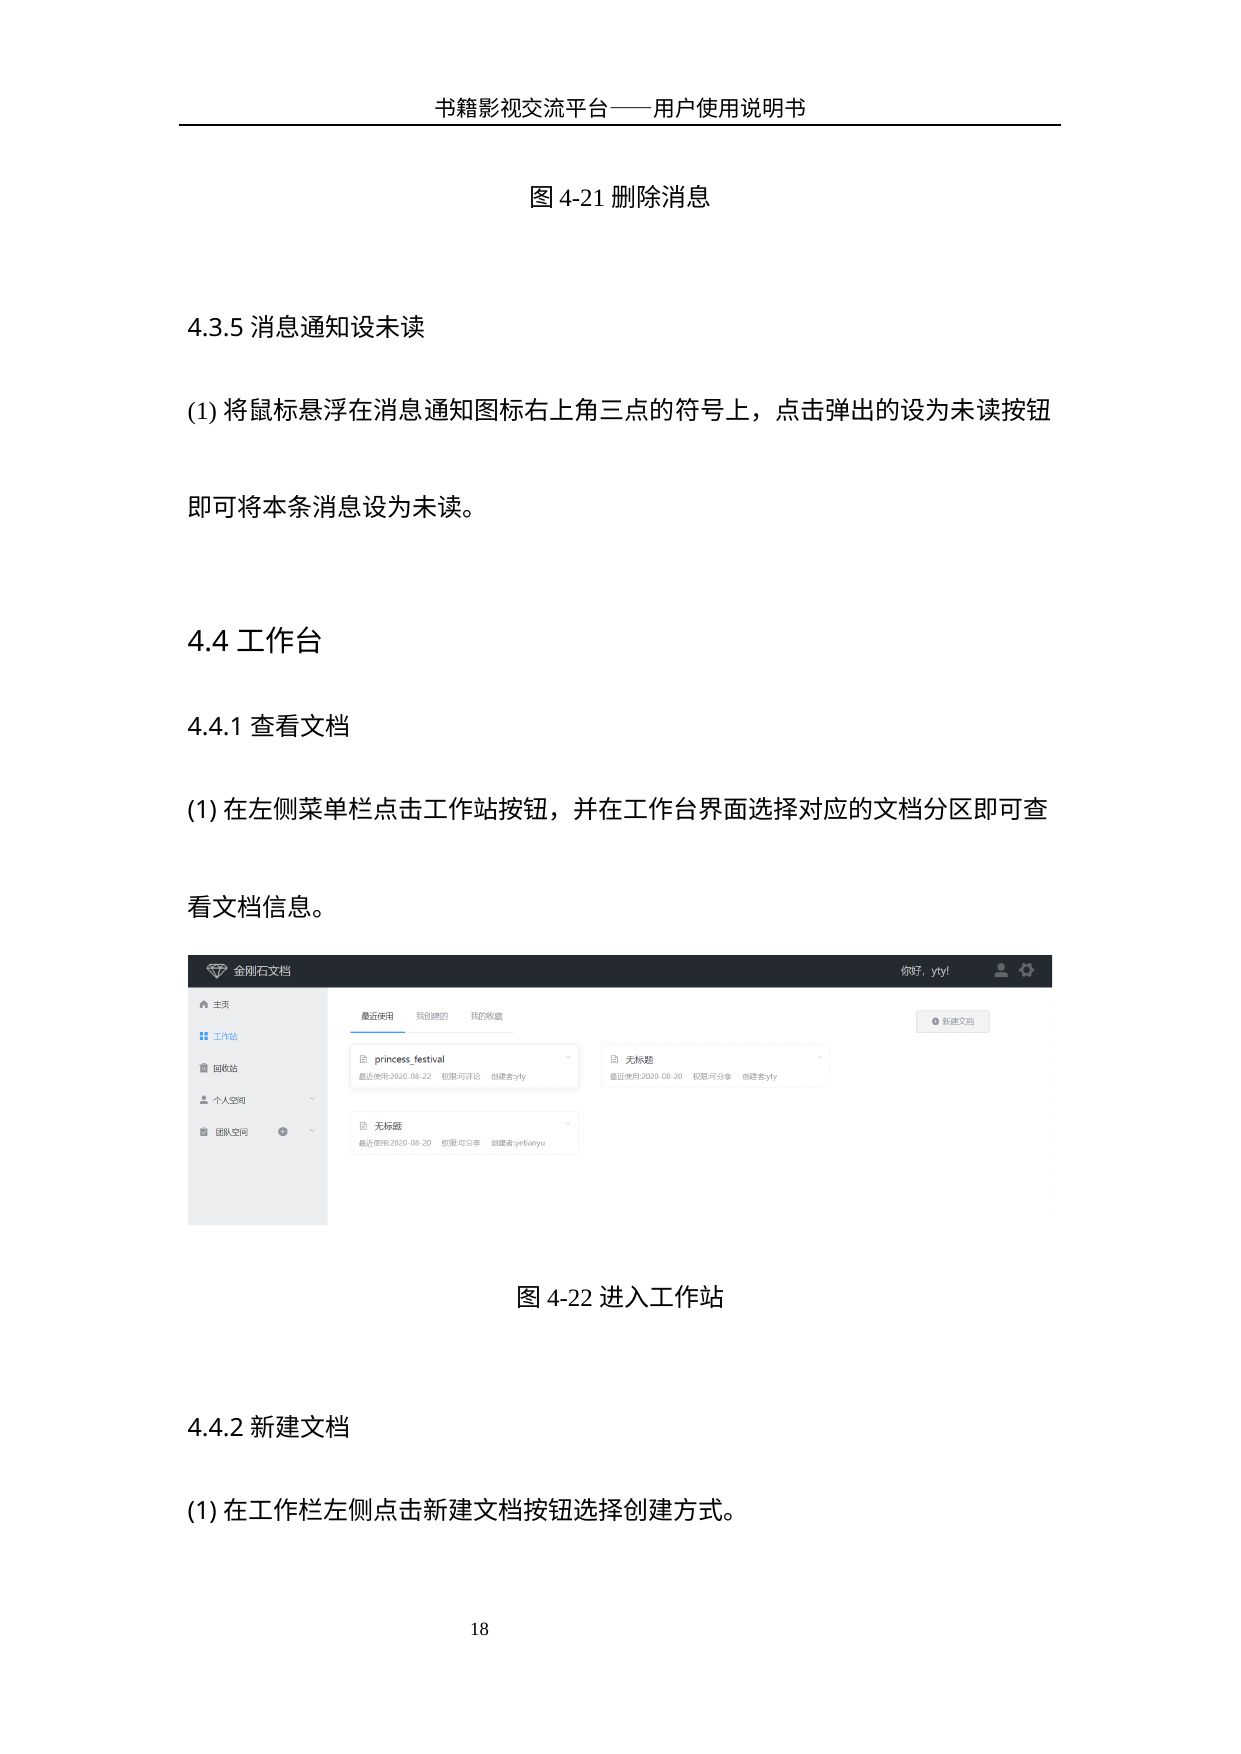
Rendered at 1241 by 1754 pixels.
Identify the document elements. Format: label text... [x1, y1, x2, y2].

text 4.4 工作台 [187, 606, 1053, 671]
text 4.3.5 消息通知设未读 [187, 293, 1053, 358]
text 4.4.2 新建文档 [187, 1393, 1053, 1458]
text (1) 在工作栏左侧点击新建文档按钮选择创建方式。 [187, 1476, 1053, 1541]
text 4.4.1 查看文档 [187, 692, 1053, 757]
text 图 4-22 进入工作站 [187, 1263, 1053, 1328]
text (1) 在左侧菜单栏点击工作站按钮，并在工作台界面选择对应的文档分区即可查看文档信息。 [187, 775, 1053, 938]
list 图4-21 删除消息 [187, 163, 1053, 228]
picture [188, 955, 1053, 1225]
list (1) 将鼠标悬浮在消息通知图标右上角三点的符号上，点击弹出的设为未读按钮即可将本条消息设为未读。 [187, 376, 1053, 538]
